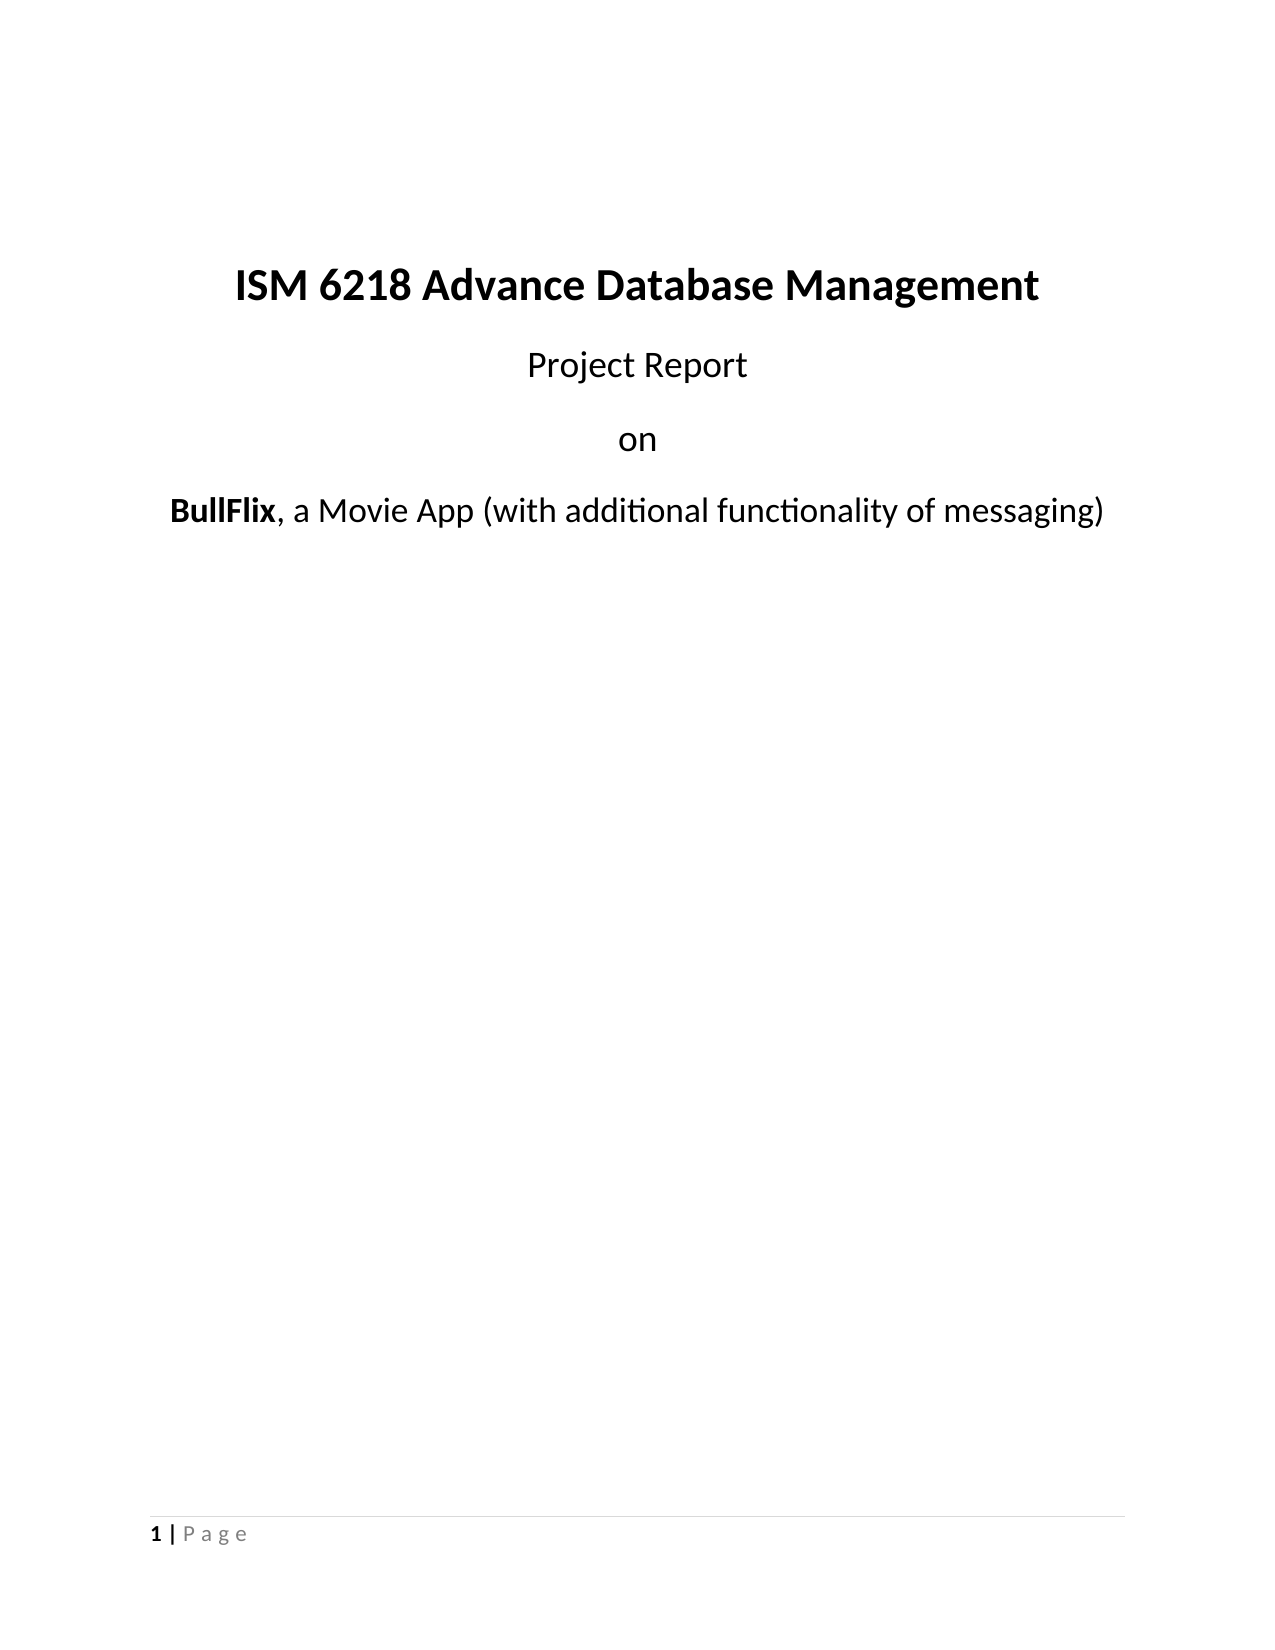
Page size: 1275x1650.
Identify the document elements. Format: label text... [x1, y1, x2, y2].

text ISM 6218 Advance Database Management [150, 256, 1125, 312]
text BullFlix, a Movie App (with additional functionality of messaging) [150, 488, 1125, 531]
text on [150, 415, 1125, 461]
text Project Report [150, 341, 1125, 387]
